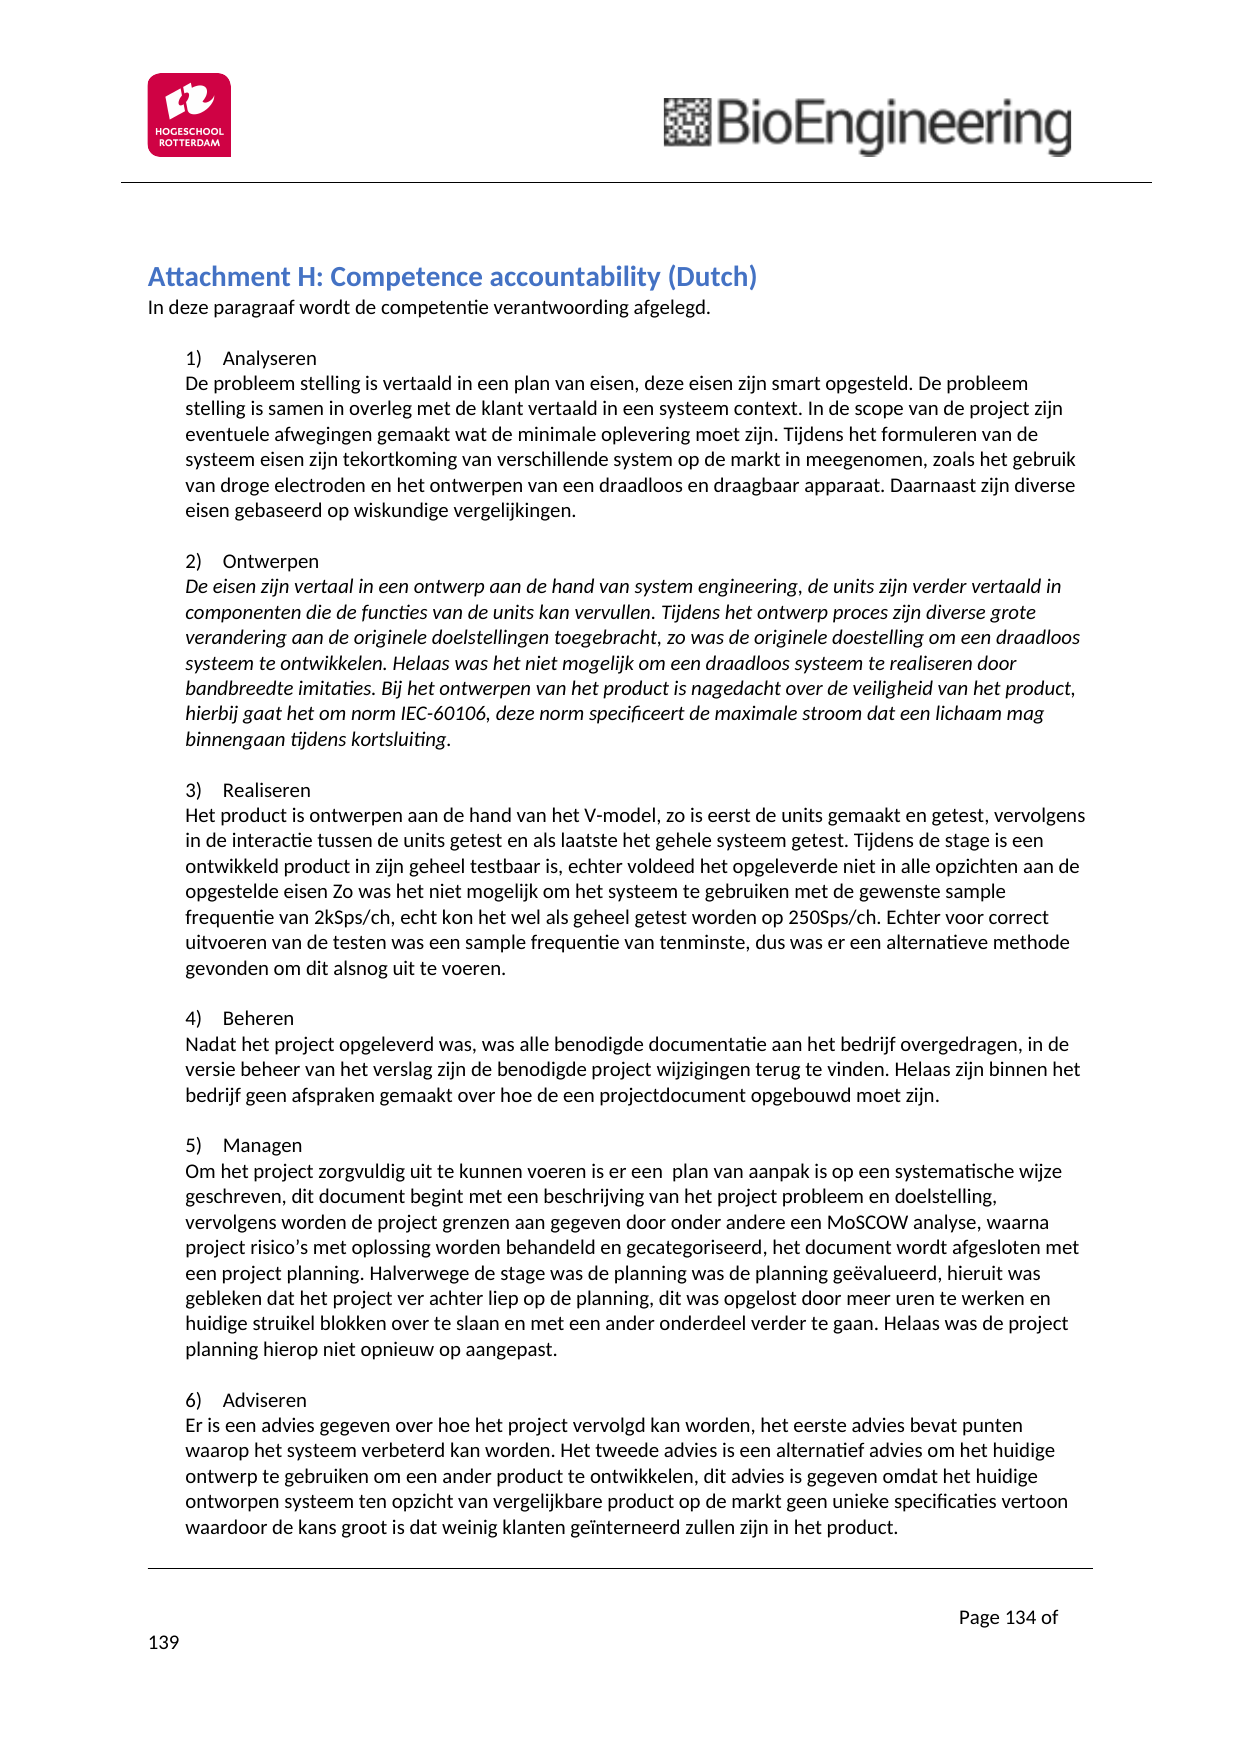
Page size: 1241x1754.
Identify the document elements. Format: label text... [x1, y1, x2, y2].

list Analyseren [185, 345, 1093, 370]
text Nadat het project opgeleverd was, was alle benodigde documentatie aan het bedrijf overgedragen, in de versie beheer van het verslag zijn de benodigde project wijzigingen terug te vinden. Helaas zijn binnen het bedrijf geen afspraken gemaakt over hoe de een projectdocument opgebouwd moet zijn. [185, 1031, 1093, 1107]
text Om het project zorgvuldig uit te kunnen voeren is er een plan van aanpak is op een systematische wijze geschreven, dit document begint met een beschrijving van het project probleem en doelstelling, vervolgens worden de project grenzen aan gegeven door onder andere een MoSCOW analyse, waarna project risico’s met oplossing worden behandeld en gecategoriseerd, het document wordt afgesloten met een project planning. Halverwege de stage was de planning was de planning geëvalueerd, hieruit was gebleken dat het project ver achter liep op de planning, dit was opgelost door meer uren te werken en huidige struikel blokken over te slaan en met een ander onderdeel verder te gaan. Helaas was de project planning hierop niet opnieuw op aangepast. [185, 1158, 1093, 1361]
text De probleem stelling is vertaald in een plan van eisen, deze eisen zijn smart opgesteld. De probleem stelling is samen in overleg met de klant vertaald in een systeem context. In de scope van de project zijn eventuele afwegingen gemaakt wat de minimale oplevering moet zijn. Tijdens het formuleren van de systeem eisen zijn tekortkoming van verschillende system op de markt in meegenomen, zoals het gebruik van droge electroden en het ontwerpen van een draadloos en draagbaar apparaat. Daarnaast zijn diverse eisen gebaseerd op wiskundige vergelijkingen. [185, 370, 1093, 523]
list Ontwerpen [185, 548, 1093, 573]
list Realiseren [185, 777, 1093, 802]
list Managen [185, 1133, 1093, 1158]
text Het product is ontwerpen aan de hand van het V-model, zo is eerst de units gemaakt en getest, vervolgens in de interactie tussen de units getest en als laatste het gehele systeem getest. Tijdens de stage is een ontwikkeld product in zijn geheel testbaar is, echter voldeed het opgeleverde niet in alle opzichten aan de opgestelde eisen Zo was het niet mogelijk om het systeem te gebruiken met de gewenste sample frequentie van 2kSps/ch, echt kon het wel als geheel getest worden op 250Sps/ch. Echter voor correct uitvoeren van de testen was een sample frequentie van tenminste, dus was er een alternatieve methode gevonden om dit alsnog uit te voeren. [185, 802, 1093, 980]
picture [147, 73, 231, 157]
list Adviseren [185, 1387, 1093, 1412]
subtitle Attachment H: Competence accountability (Dutch) [148, 258, 1093, 294]
text In deze paragraaf wordt de competentie verantwoording afgelegd. [148, 294, 1093, 319]
list Beheren [185, 1006, 1093, 1031]
picture [663, 98, 1072, 157]
text De eisen zijn vertaal in een ontwerp aan de hand van system engineering, de units zijn verder vertaald in componenten die de functies van de units kan vervullen. Tijdens het ontwerp proces zijn diverse grote verandering aan de originele doelstellingen toegebracht, zo was de originele doestelling om een draadloos systeem te ontwikkelen. Helaas was het niet mogelijk om een draadloos systeem te realiseren door bandbreedte imitaties. Bij het ontwerpen van het product is nagedacht over de veiligheid van het product, hierbij gaat het om norm IEC-60106, deze norm specificeert de maximale stroom dat een lichaam mag binnengaan tijdens kortsluiting. [185, 573, 1093, 751]
text Er is een advies gegeven over hoe het project vervolgd kan worden, het eerste advies bevat punten waarop het systeem verbeterd kan worden. Het tweede advies is een alternatief advies om het huidige ontwerp te gebruiken om een ander product te ontwikkelen, dit advies is gegeven omdat het huidige ontworpen systeem ten opzicht van vergelijkbare product op de markt geen unieke specificaties vertoon waardoor de kans groot is dat weinig klanten geïnterneerd zullen zijn in het product. [185, 1412, 1093, 1539]
